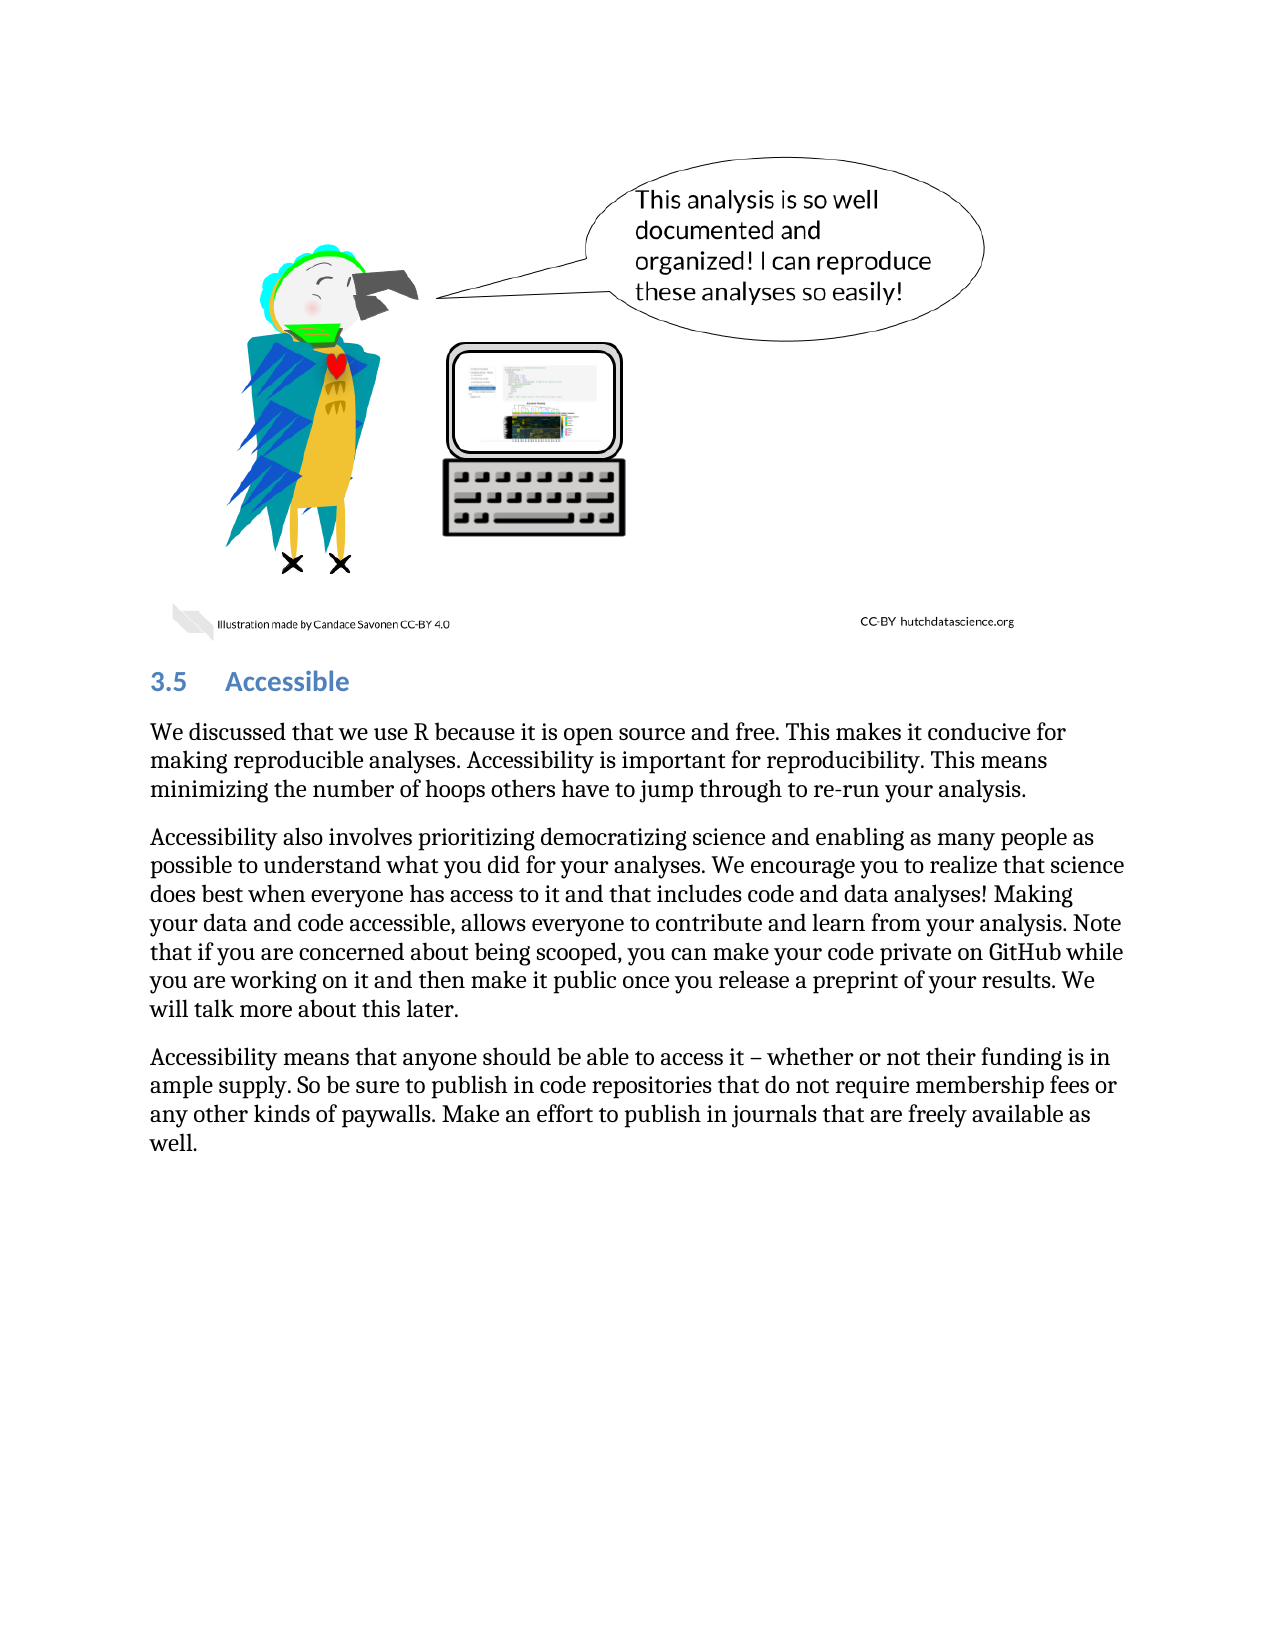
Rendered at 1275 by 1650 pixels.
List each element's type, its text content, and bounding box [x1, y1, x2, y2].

picture [168, 150, 1044, 643]
subtitle 3.5 Accessible [150, 663, 1125, 699]
text Accessibility means that anyone should be able to access it – whether or not their funding is in ample supply. So be sure to publish in code repositories that do not require membership fees or any other kinds of paywalls. Make an effort to publish in journals that are freely available as well. [150, 1042, 1125, 1157]
text Accessibility also involves prioritizing democratizing science and enabling as many people as possible to understand what you did for your analyses. We encourage you to realize that science does best when everyone has access to it and that includes code and data analyses! Making your data and code accessible, allows everyone to contribute and learn from your analysis. Note that if you are concerned about being scooped, you can make your code private on GitHub while you are working on it and then make it public once you release a preprint of your results. We will talk more about this later. [150, 822, 1125, 1024]
text We discussed that we use R because it is open source and free. This makes it conducive for making reproducible analyses. Accessibility is important for reproducibility. This means minimizing the number of hoops others have to jump through to re-run your analysis. [150, 717, 1125, 804]
